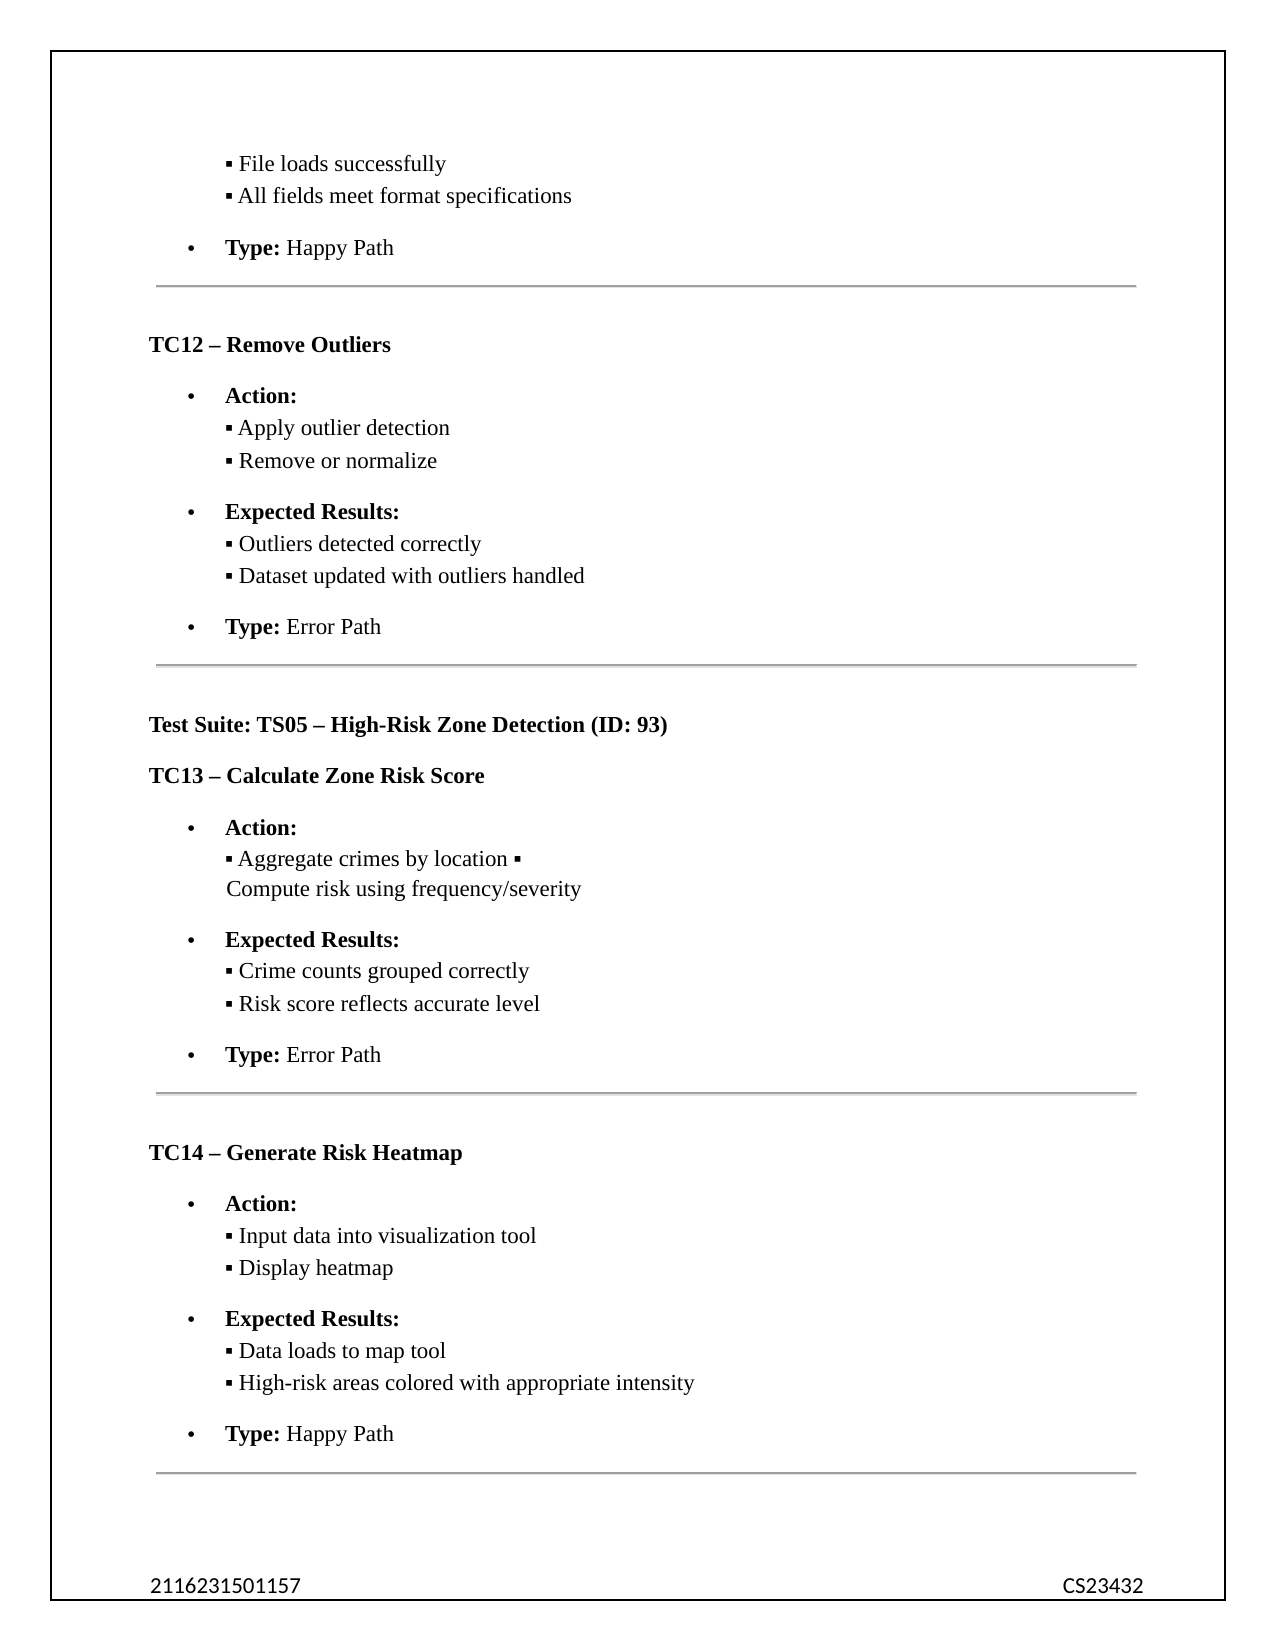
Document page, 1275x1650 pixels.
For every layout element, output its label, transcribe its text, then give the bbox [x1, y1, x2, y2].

list Type: Happy Path [187, 1421, 1149, 1447]
list Expected Results: [187, 926, 1149, 952]
text ▪ Apply outlier detection [225, 414, 1133, 441]
text TC12 – Remove Outliers [148, 331, 1149, 358]
text ▪ Crime counts grouped correctly [225, 957, 1133, 984]
list Type: Happy Path [187, 233, 1149, 260]
text ▪ All fields meet format specifications [225, 182, 1133, 209]
text ▪ Data loads to map tool [225, 1337, 1133, 1363]
text ▪ Aggregate crimes by location ▪ Compute risk using frequency/severity [225, 846, 595, 901]
list Type: Error Path [187, 613, 1149, 639]
list Action: [187, 1190, 1149, 1216]
list Expected Results: [187, 498, 1149, 524]
text Test Suite: TS05 – High-Risk Zone Detection (ID: 93) [148, 711, 1149, 737]
text ▪ File loads successfully [225, 150, 1133, 176]
text TC13 – Calculate Zone Risk Score [148, 763, 1149, 789]
text ▪ Display heatmap [225, 1254, 1133, 1281]
text ▪ Dataset updated with outliers handled [225, 562, 1133, 588]
text TC14 – Generate Risk Heatmap [148, 1138, 1149, 1165]
list Type: Error Path [187, 1041, 1149, 1067]
list Expected Results: [187, 1305, 1149, 1332]
text ▪ High-risk areas colored with appropriate intensity [225, 1369, 1133, 1396]
text ▪ Risk score reflects accurate level [225, 990, 1133, 1016]
list Action: [187, 814, 1149, 840]
text ▪ Outliers detected correctly [225, 529, 1133, 556]
text ▪ Input data into visualization tool [225, 1222, 1133, 1248]
text ▪ Remove or normalize [225, 447, 1133, 473]
list Action: [187, 383, 1149, 409]
